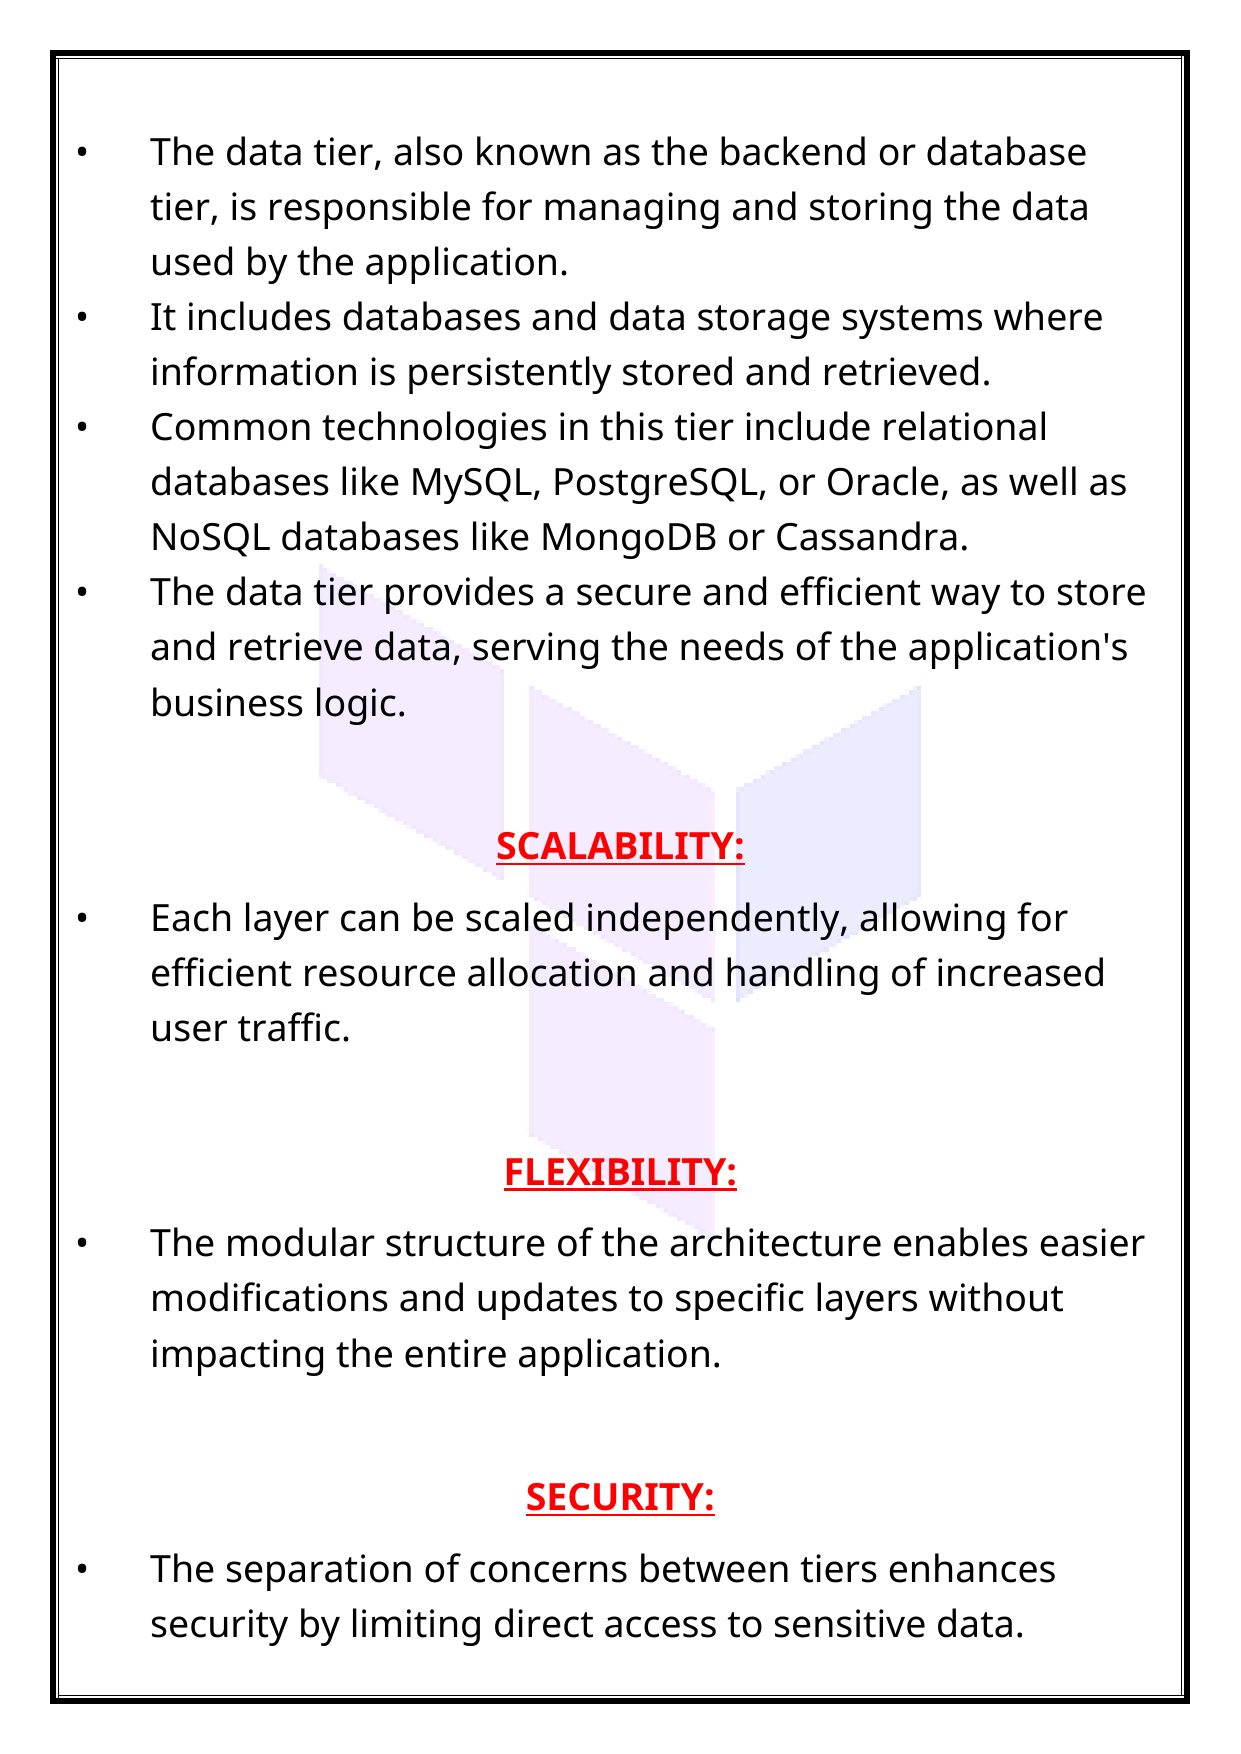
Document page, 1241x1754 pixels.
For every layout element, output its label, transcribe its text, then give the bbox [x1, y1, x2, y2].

text FLEXIBILITY: [75, 1145, 1165, 1196]
list The data tier, also known as the backend or database tier, is responsible for managing and storing the data used by the application. [75, 125, 1165, 286]
text SCALABILITY: [75, 819, 1165, 870]
list It includes databases and data storage systems where information is persistently stored and retrieved. [75, 290, 1165, 396]
list Common technologies in this tier include relational databases like MySQL, PostgreSQL, or Oracle, as well as NoSQL databases like MongoDB or Cassandra. [75, 400, 1165, 562]
list The data tier provides a secure and efficient way to store and retrieve data, serving the needs of the application's business logic. [75, 566, 1165, 727]
list The separation of concerns between tiers enhances security by limiting direct access to sensitive data. [75, 1542, 1165, 1648]
list Each layer can be scaled independently, allowing for efficient resource allocation and handling of increased user traffic. [75, 891, 1165, 1052]
text SECURITY: [75, 1470, 1165, 1521]
list The modular structure of the architecture enables easier modifications and updates to specific layers without impacting the entire application. [75, 1217, 1165, 1378]
